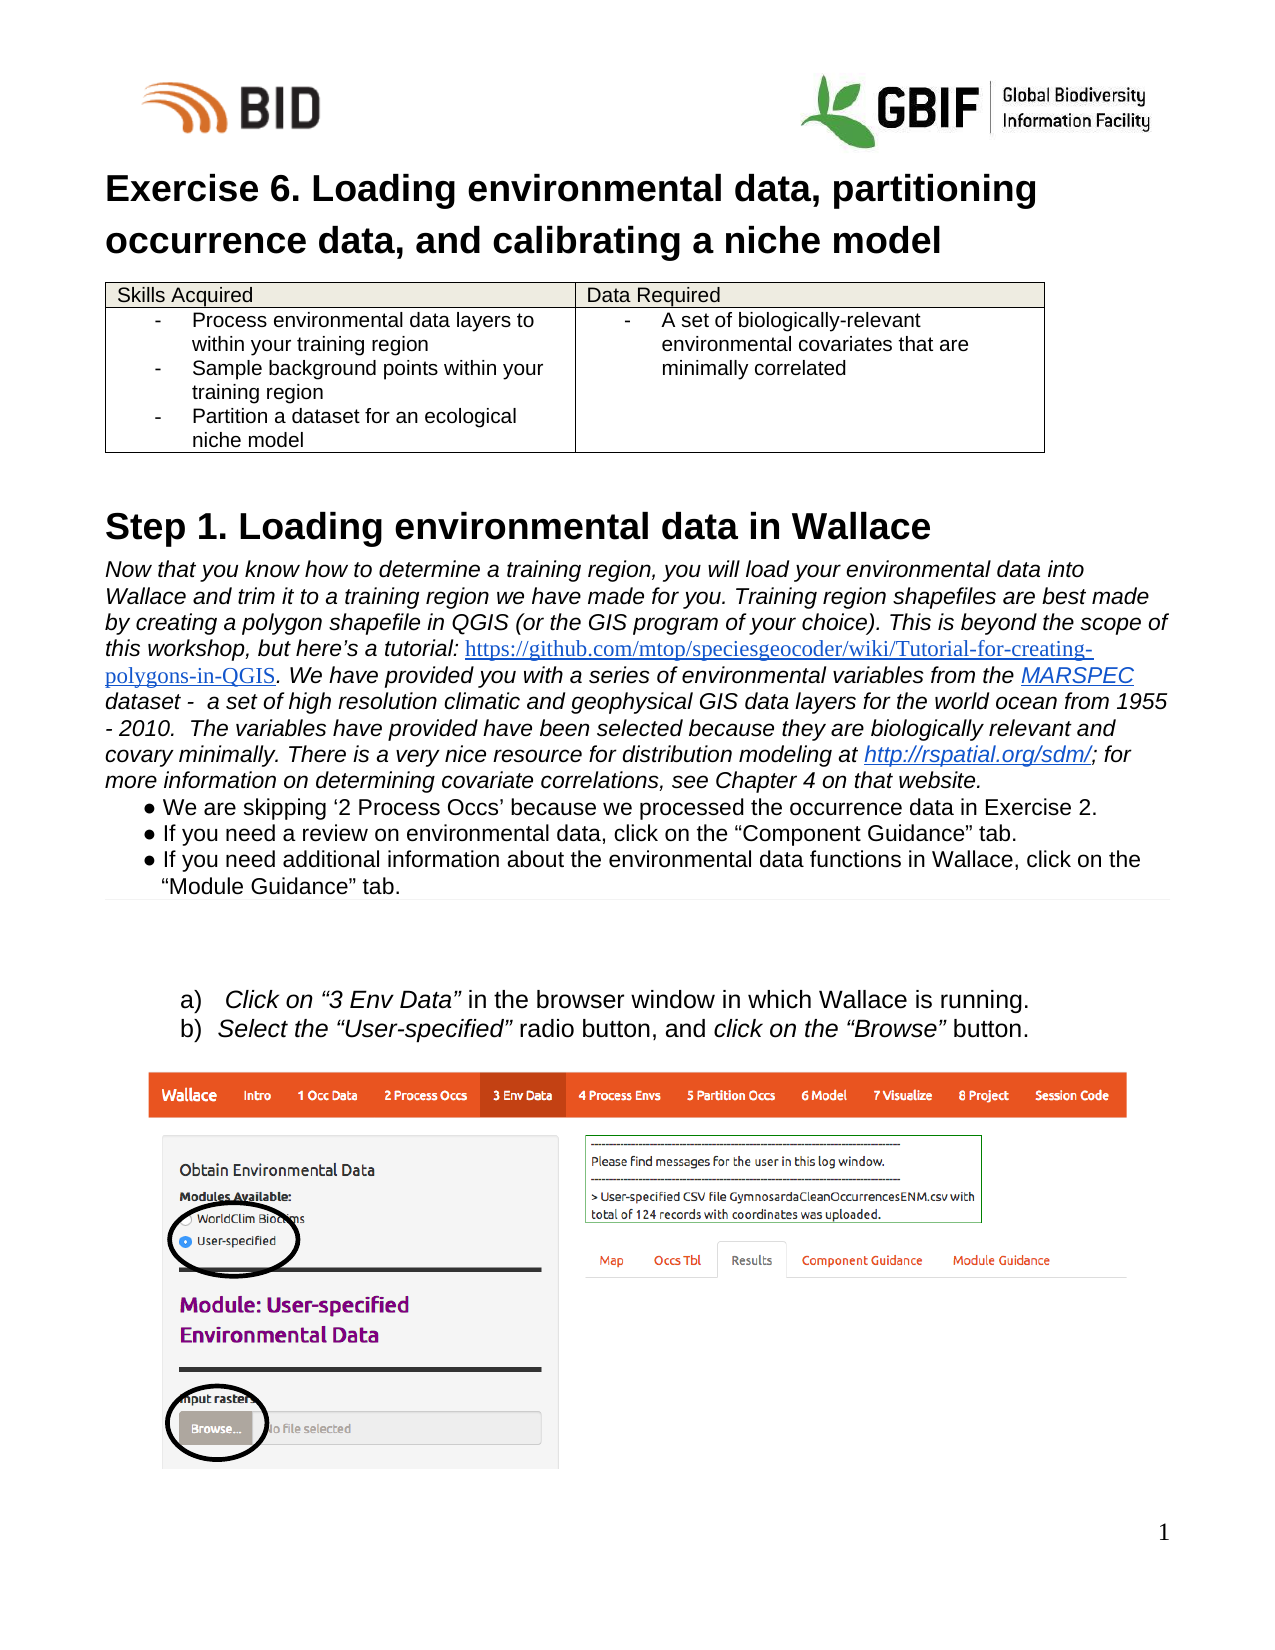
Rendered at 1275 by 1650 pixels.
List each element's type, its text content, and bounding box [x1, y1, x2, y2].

list Select the “User-specified” radio button, and click on the “Browse” button. [180, 1014, 1170, 1043]
table_header Skills Acquired [106, 283, 575, 307]
text ● We are skipping ‘2 Process Occs’ because we processed the occurrence data in Exercise 2. [142, 794, 1176, 820]
table_cell Process environmental data layers to within your training region Sample background points within your training region Partition a dataset for an ecological niche model [106, 308, 575, 452]
picture [774, 69, 1175, 161]
text Now that you know how to determine a training region, you will load your environmental data into Wallace and trim it to a training region we have made for you. Training region shapefiles are best made by creating a polygon shapefile in QGIS (or the GIS program of your choice). This is beyond the scope of this workshop, but here’s a tutorial: https://github.com/mtop/speciesgeocoder/wiki/Tutorial-for-creating-polygons-in-QGIS. We have provided you with a series of environmental variables from the MARSPEC dataset - a set of high resolution climatic and geophysical GIS data layers for the world ocean from 1955 - 2010. The variables have provided have been selected because they are biologically relevant and covary minimally. There is a very nice resource for distribution modeling at http://rspatial.org/sdm/; for more information on determining covariate correlations, see Chapter 4 on that website. [105, 556, 1170, 794]
table_header Data Required [576, 283, 1044, 307]
picture [123, 58, 342, 161]
text ● If you need additional information about the environmental data functions in Wallace, click on the “Module Guidance” tab. [142, 846, 1176, 899]
list Click on “3 Env Data” in the browser window in which Wallace is running. [180, 985, 1170, 1014]
text ● If you need a review on environmental data, click on the “Component Guidance” tab. [142, 820, 1176, 846]
title Step 1. Loading environmental data in Wallace [105, 504, 1170, 548]
picture [148, 1071, 1127, 1469]
table_cell A set of biologically-relevant environmental covariates that are minimally correlated [576, 308, 1044, 452]
title Exercise 6. Loading environmental data, partitioning occurrence data, and calibrating a niche model [105, 167, 1170, 261]
